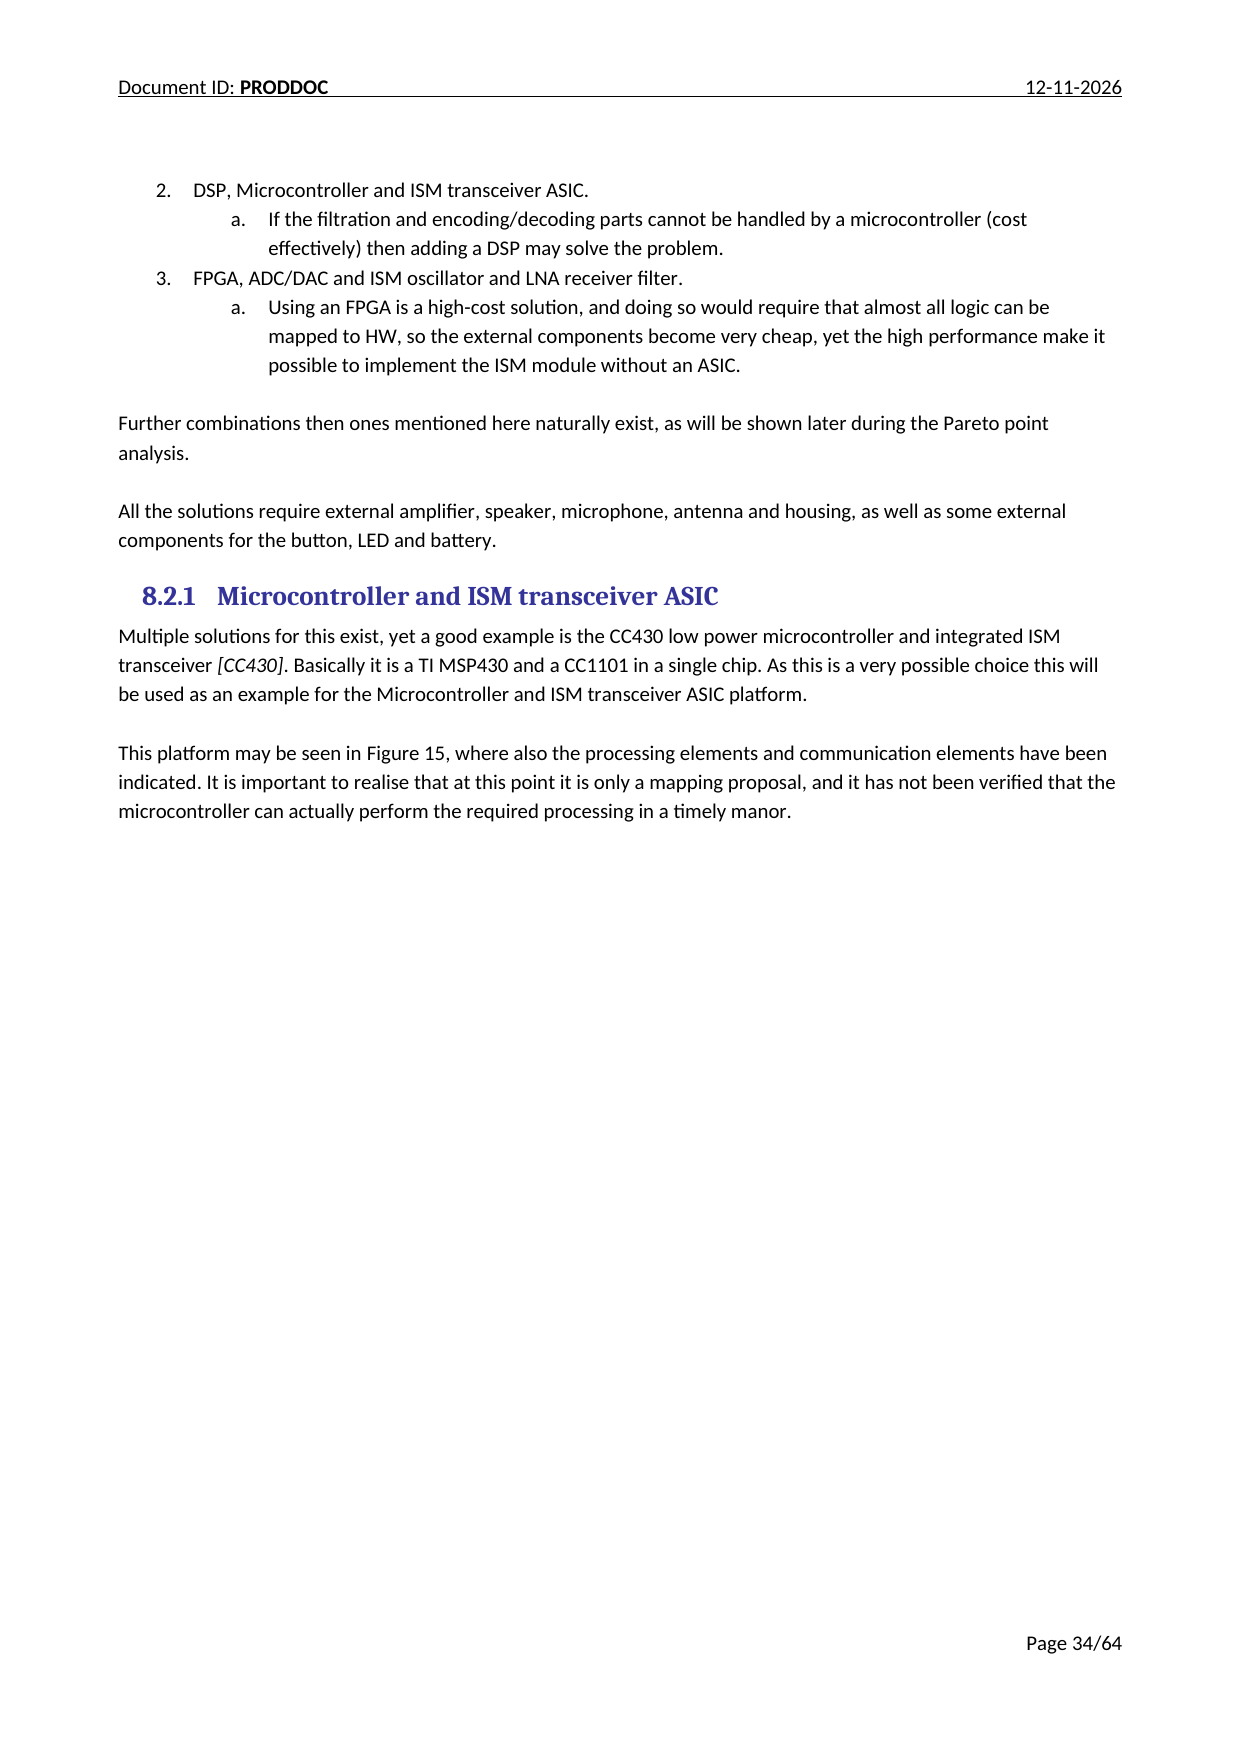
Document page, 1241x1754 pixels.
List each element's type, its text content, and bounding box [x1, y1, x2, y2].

subtitle Microcontroller and ISM transceiver ASIC [142, 581, 1122, 612]
text All the solutions require external amplifier, speaker, microphone, antenna and housing, as well as some external components for the button, LED and battery. [118, 498, 1122, 553]
text Multiple solutions for this exist, yet a good example is the CC430 low power microcontroller and integrated ISM transceiver [CC430]. Basically it is a TI MSP430 and a CC1101 in a single chip. As this is a very possible choice this will be used as an example for the Microcontroller and ISM transceiver ASIC platform. [118, 623, 1122, 707]
list If the filtration and encoding/decoding parts cannot be handled by a microcontroller (cost effectively) then adding a DSP may solve the problem. [231, 206, 1122, 261]
text This platform may be seen in Figure 14, where also the processing elements and communication elements have been indicated. It is important to realise that at this point it is only a mapping proposal, and it has not been verified that the microcontroller can actually perform the required processing in a timely manor. [118, 740, 1122, 824]
list Using an FPGA is a high-cost solution, and doing so would require that almost all logic can be mapped to HW, so the external components become very cheap, yet the high performance make it possible to implement the ISM module without an ASIC. [231, 294, 1122, 378]
list DSP, Microcontroller and ISM transceiver ASIC. [156, 177, 1122, 203]
list FPGA, ADC/DAC and ISM oscillator and LNA receiver filter. [156, 265, 1122, 290]
text Further combinations then ones mentioned here naturally exist, as will be shown later during the Pareto point analysis. [118, 411, 1122, 465]
